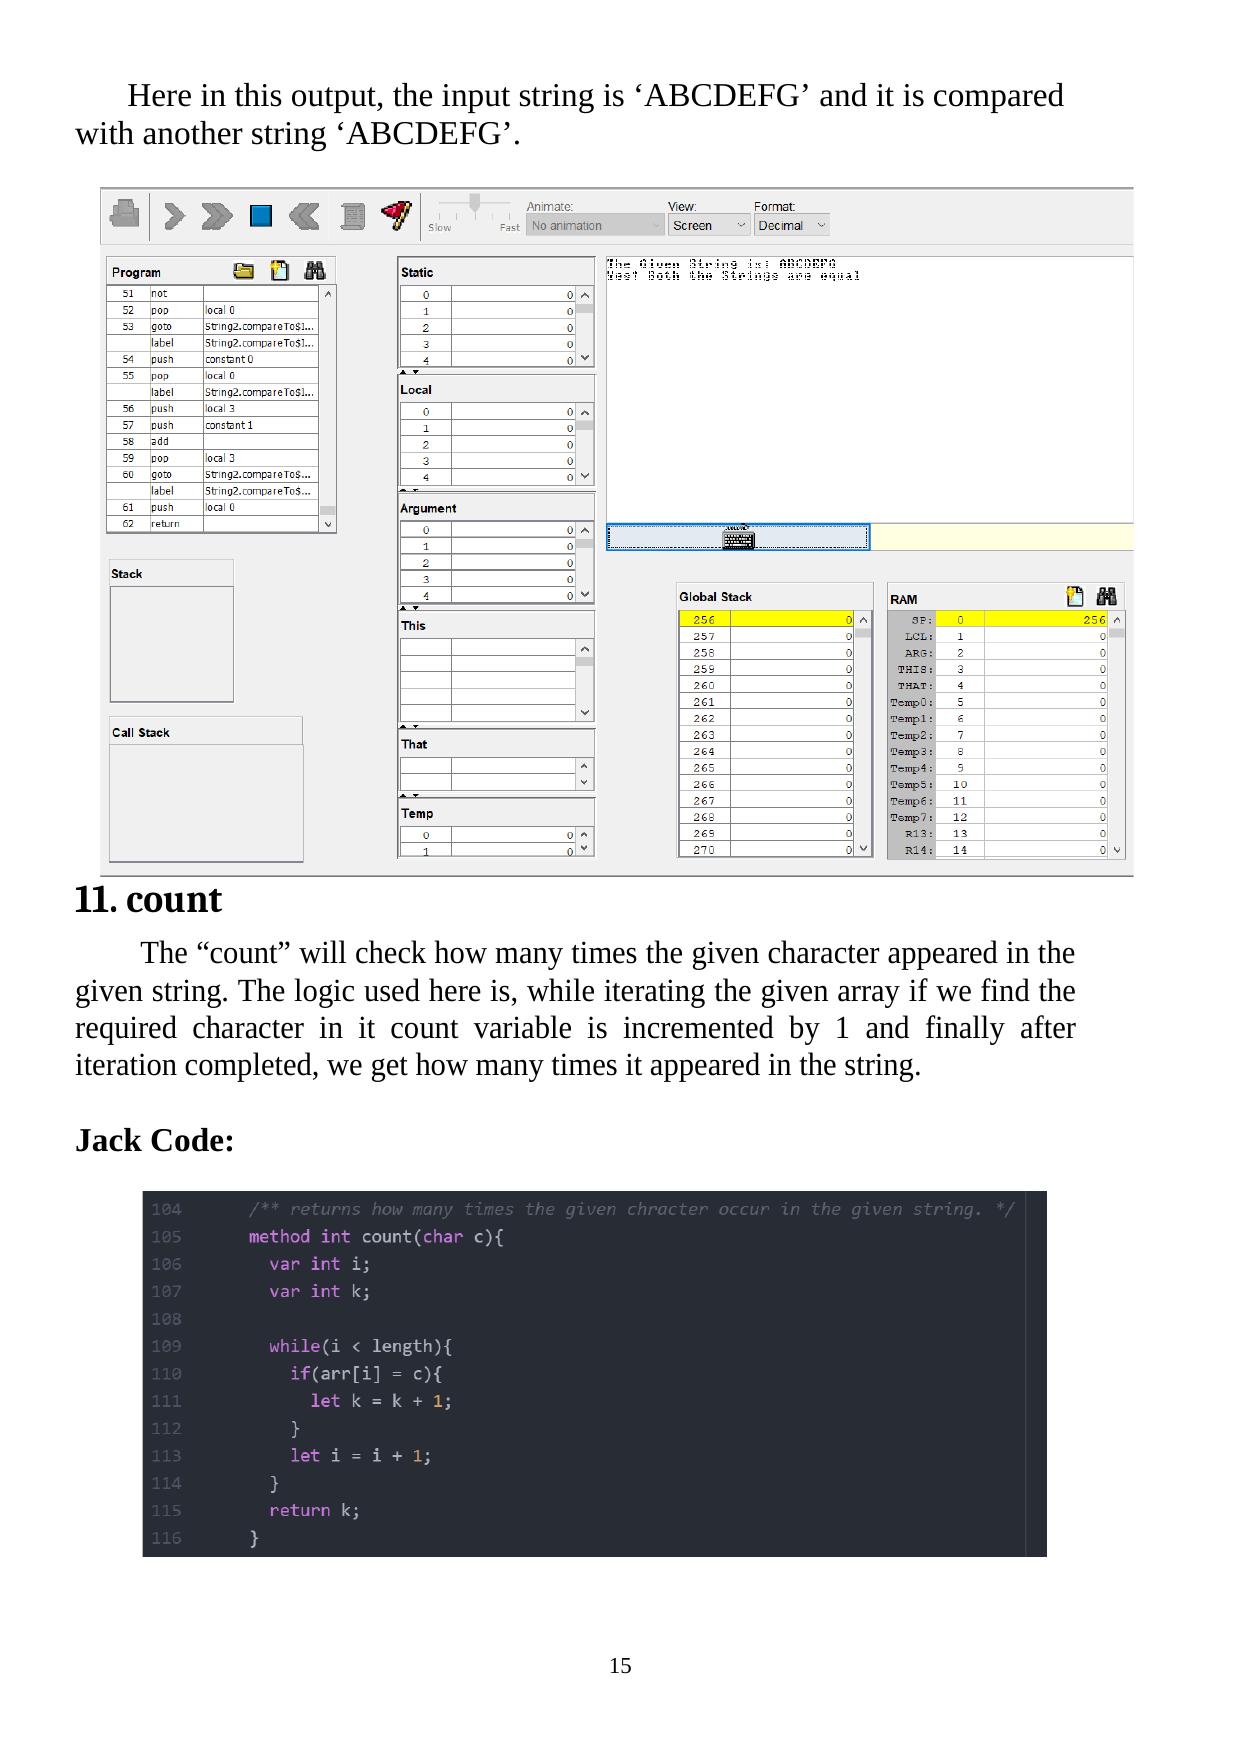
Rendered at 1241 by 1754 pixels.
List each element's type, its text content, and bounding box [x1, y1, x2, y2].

text The “count” will check how many times the given character appeared in the given string. The logic used here is, while iterating the given array if we find the required character in it count variable is incremented by 1 and finally after iteration completed, we get how many times it appeared in the string. [75, 934, 1079, 1082]
picture [100, 187, 1134, 877]
picture [142, 1191, 1047, 1557]
text Here in this output, the input string is ‘ABCDEFG’ and it is compared with another string ‘ABCDEFG’. [75, 75, 1079, 152]
text Jack Code: [75, 1121, 1079, 1159]
